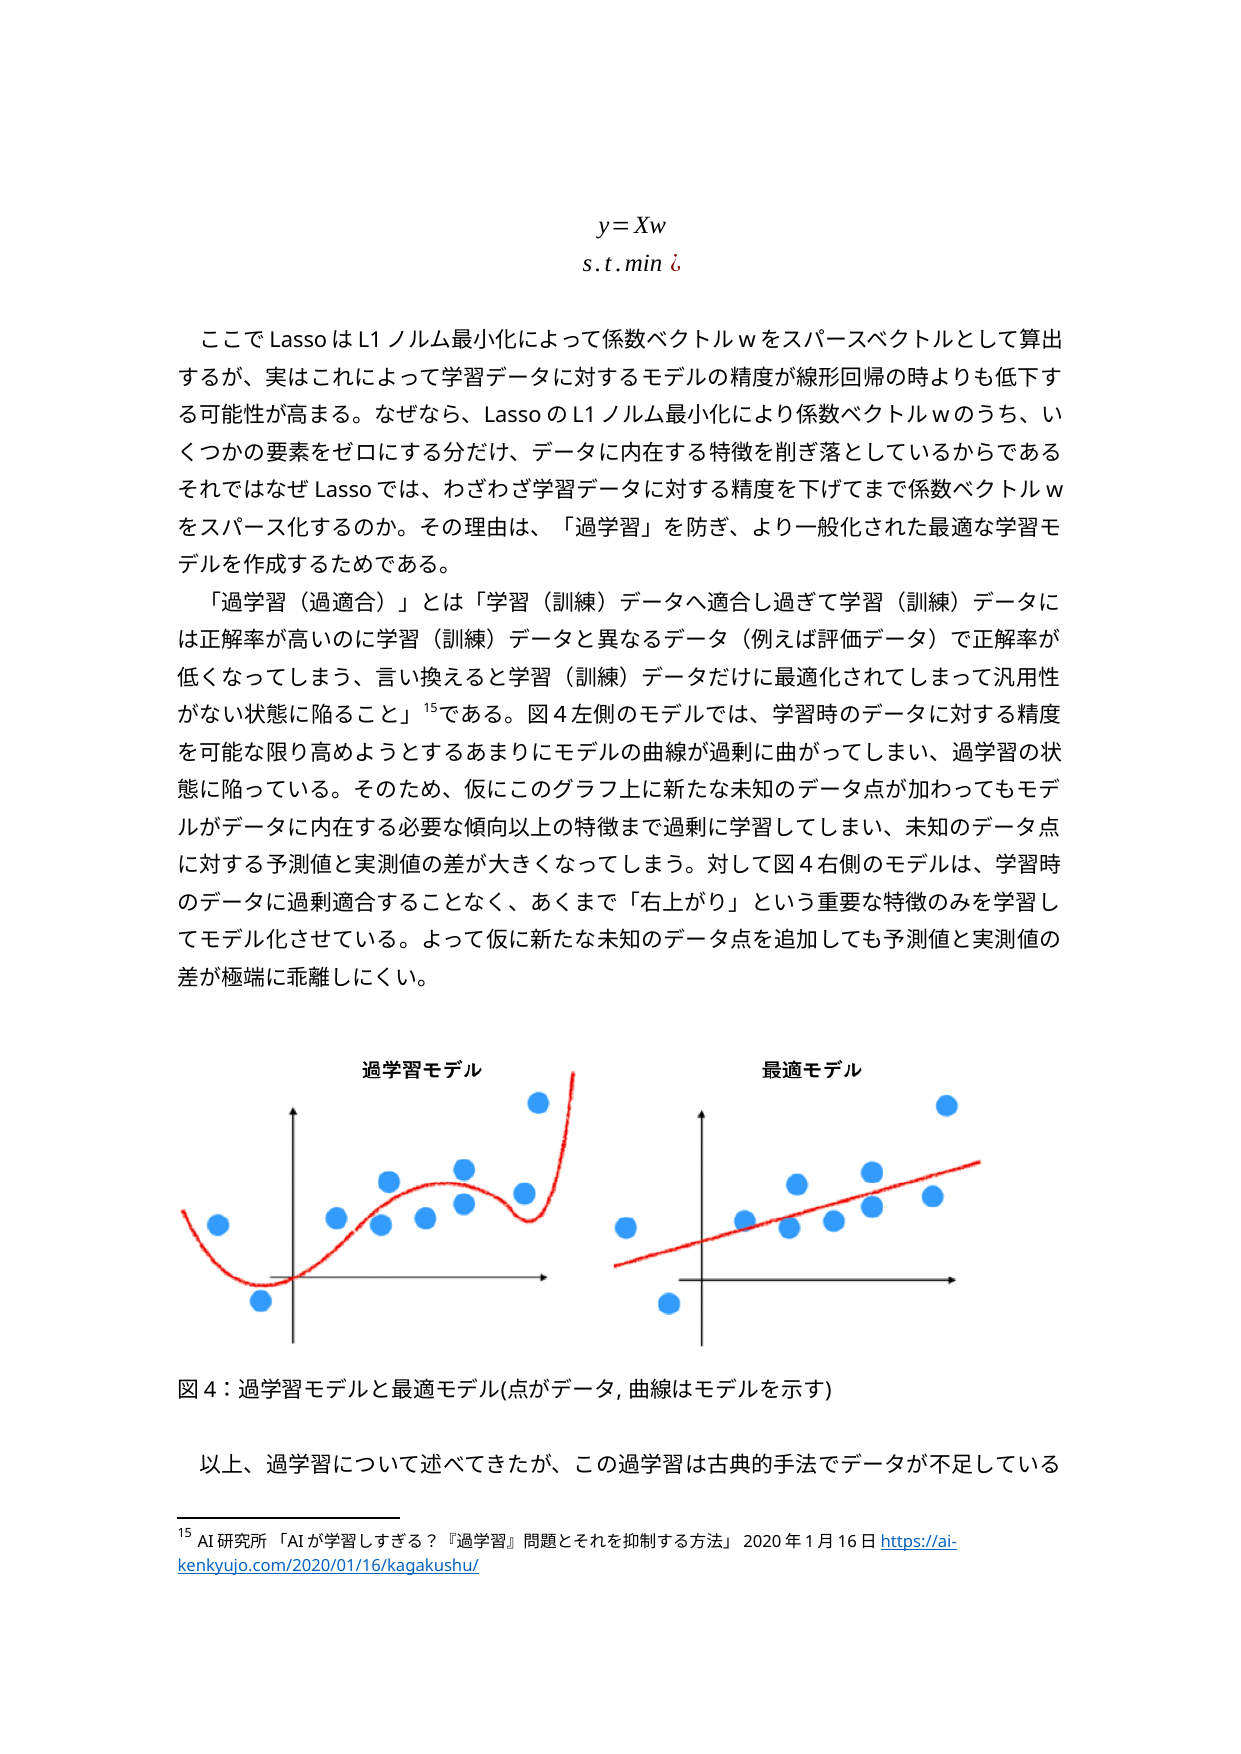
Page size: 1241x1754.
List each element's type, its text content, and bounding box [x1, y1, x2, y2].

text 図4：過学習モデルと最適モデル(点がデータ, 曲線はモデルを示す) [177, 1369, 1063, 1407]
text ここでLassoはL1ノルム最小化によって係数ベクトルwをスパースベクトルとして算出するが、実はこれによって学習データに対するモデルの精度が線形回帰の時よりも低下する可能性が高まる。なぜなら、LassoのL1ノルム最小化により係数ベクトルwのうち、いくつかの要素をゼロにする分だけ、データに内在する特徴を削ぎ落としているからである。それではなぜLassoでは、わざわざ学習データに対する精度を下げてまで係数ベクトルwをスパース化するのか。その理由は、「過学習」を防ぎ、より一般化された最適な学習モデルを作成するためである。 [177, 319, 1063, 582]
text 「過学習（過適合）」とは「学習（訓練）データへ適合し過ぎて学習（訓練）データには正解率が高いのに学習（訓練）データと異なるデータ（例えば評価データ）で正解率が低くなってしまう、言い換えると学習（訓練）データだけに最適化されてしまって汎用性がない状態に陥ること」である。図４左側のモデルでは、学習時のデータに対する精度を可能な限り高めようとするあまりにモデルの曲線が過剰に曲がってしまい、過学習の状態に陥っている。そのため、仮にこのグラフ上に新たな未知のデータ点が加わってもモデルがデータに内在する必要な傾向以上の特徴まで過剰に学習してしまい、未知のデータ点に対する予測値と実測値の差が大きくなってしまう。対して図４右側のモデルは、学習時のデータに過剰適合することなく、あくまで「右上がり」という重要な特徴のみを学習してモデル化させている。よって仮に新たな未知のデータ点を追加しても予測値と実測値の差が極端に乖離しにくい。 [177, 582, 1063, 994]
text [177, 1444, 1063, 1482]
picture [177, 1043, 983, 1358]
